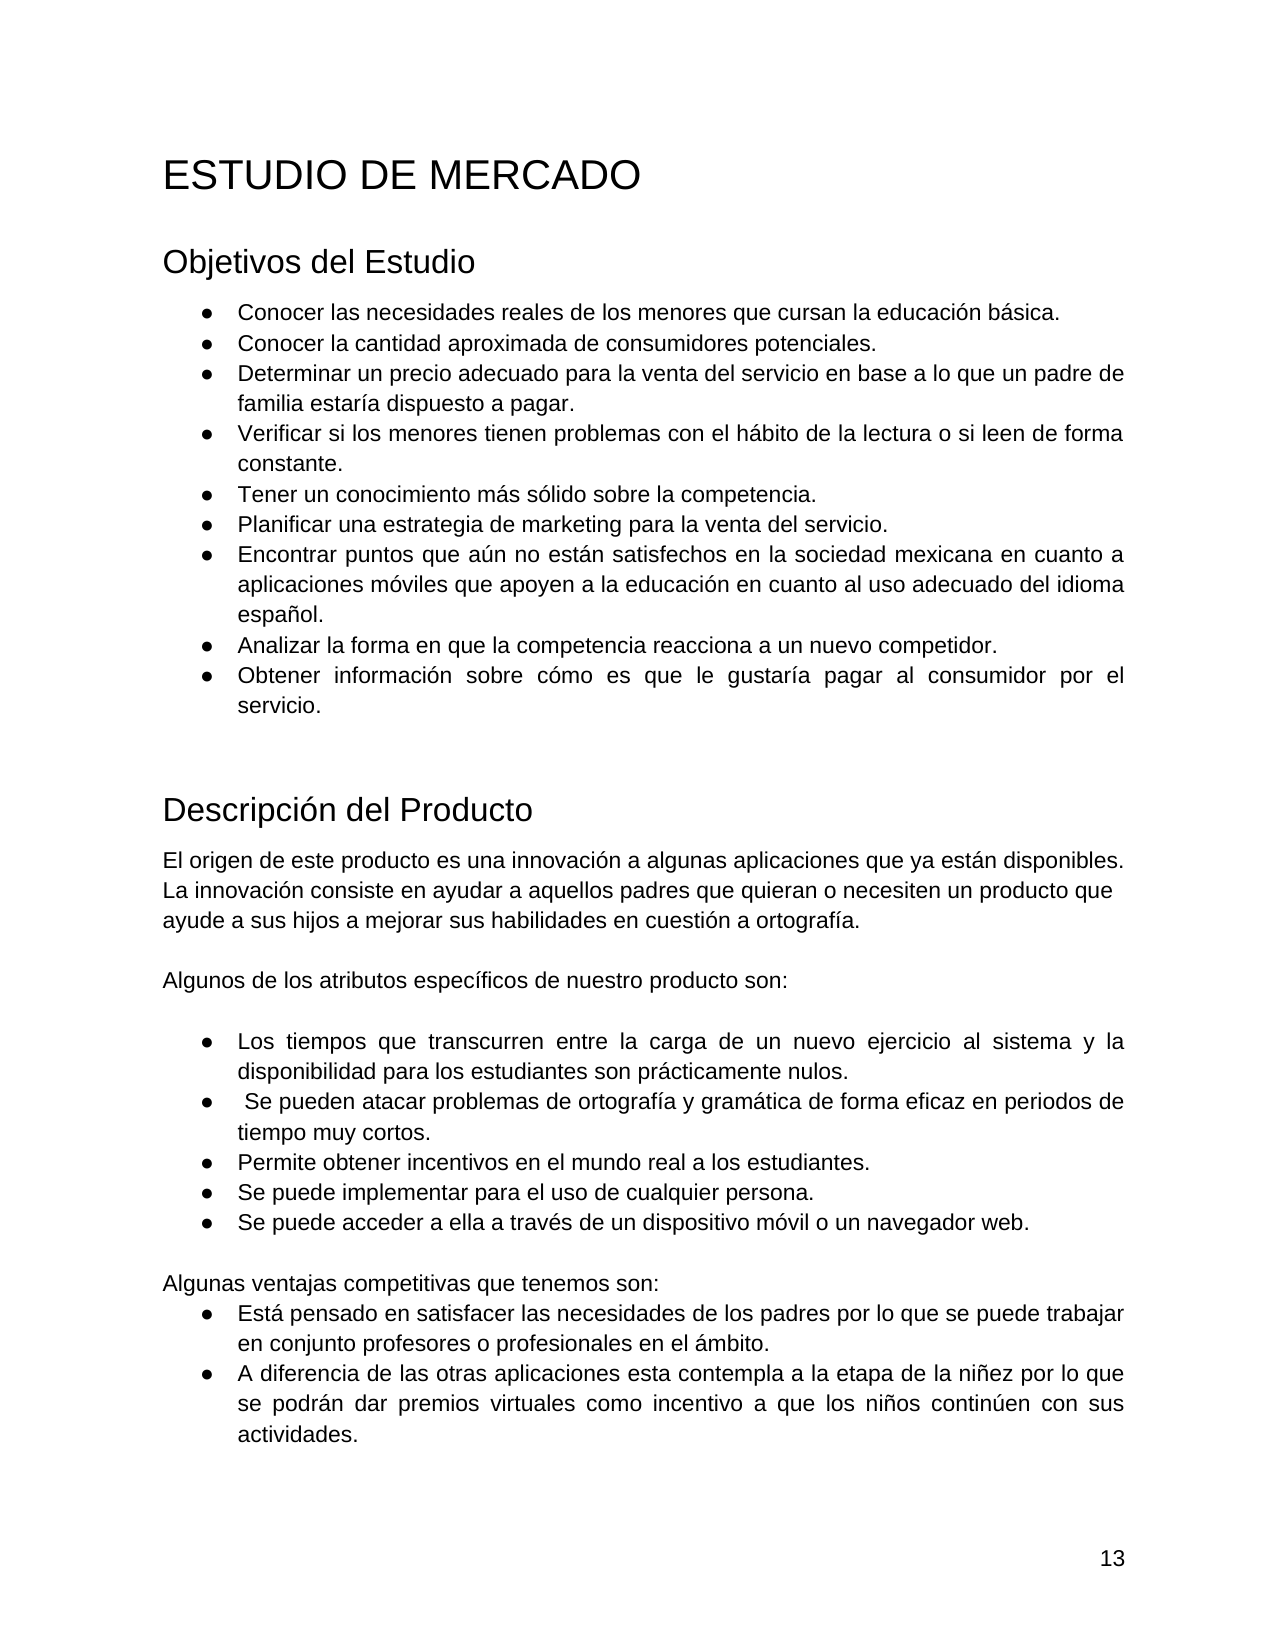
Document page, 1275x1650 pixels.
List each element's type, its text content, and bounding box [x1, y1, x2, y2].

list Se puede acceder a ella a través de un dispositivo móvil o un navegador web. [200, 1209, 1125, 1235]
list Está pensado en satisfacer las necesidades de los padres por lo que se puede trabajar en conjunto profesores o profesionales en el ámbito. [200, 1300, 1125, 1356]
list Permite obtener incentivos en el mundo real a los estudiantes. [200, 1149, 1125, 1175]
list Planificar una estrategia de marketing para la venta del servicio. [200, 511, 1125, 537]
text Algunos de los atributos específicos de nuestro producto son: [162, 967, 1125, 994]
subtitle Descripción del Producto [162, 790, 1125, 828]
list Analizar la forma en que la competencia reacciona a un nuevo competidor. [200, 632, 1125, 658]
text El origen de este producto es una innovación a algunas aplicaciones que ya están disponibles. La innovación consiste en ayudar a aquellos padres que quieran o necesiten un producto que ayude a sus hijos a mejorar sus habilidades en cuestión a ortografía. [162, 847, 1125, 933]
subtitle ESTUDIO DE MERCADO [162, 150, 1125, 198]
text Algunas ventajas competitivas que tenemos son: [162, 1269, 1125, 1296]
list Se puede implementar para el uso de cualquier persona. [200, 1179, 1125, 1205]
list A diferencia de las otras aplicaciones esta contempla a la etapa de la niñez por lo que se podrán dar premios virtuales como incentivo a que los niños continúen con sus actividades. [200, 1360, 1125, 1447]
list Tener un conocimiento más sólido sobre la competencia. [200, 481, 1125, 507]
list Conocer las necesidades reales de los menores que cursan la educación básica. [200, 299, 1125, 326]
list Verificar si los menores tienen problemas con el hábito de la lectura o si leen de forma constante. [200, 420, 1125, 477]
list Los tiempos que transcurren entre la carga de un nuevo ejercicio al sistema y la disponibilidad para los estudiantes son prácticamente nulos. [200, 1028, 1125, 1084]
list Determinar un precio adecuado para la venta del servicio en base a lo que un padre de familia estaría dispuesto a pagar. [200, 360, 1125, 416]
list Conocer la cantidad aproximada de consumidores potenciales. [200, 329, 1125, 356]
list Encontrar puntos que aún no están satisfechos en la sociedad mexicana en cuanto a aplicaciones móviles que apoyen a la educación en cuanto al uso adecuado del idioma español. [200, 541, 1125, 628]
subtitle Objetivos del Estudio [162, 243, 1125, 281]
list Se pueden atacar problemas de ortografía y gramática de forma eficaz en periodos de tiempo muy cortos. [200, 1088, 1125, 1145]
list Obtener información sobre cómo es que le gustaría pagar al consumidor por el servicio. [200, 662, 1125, 718]
